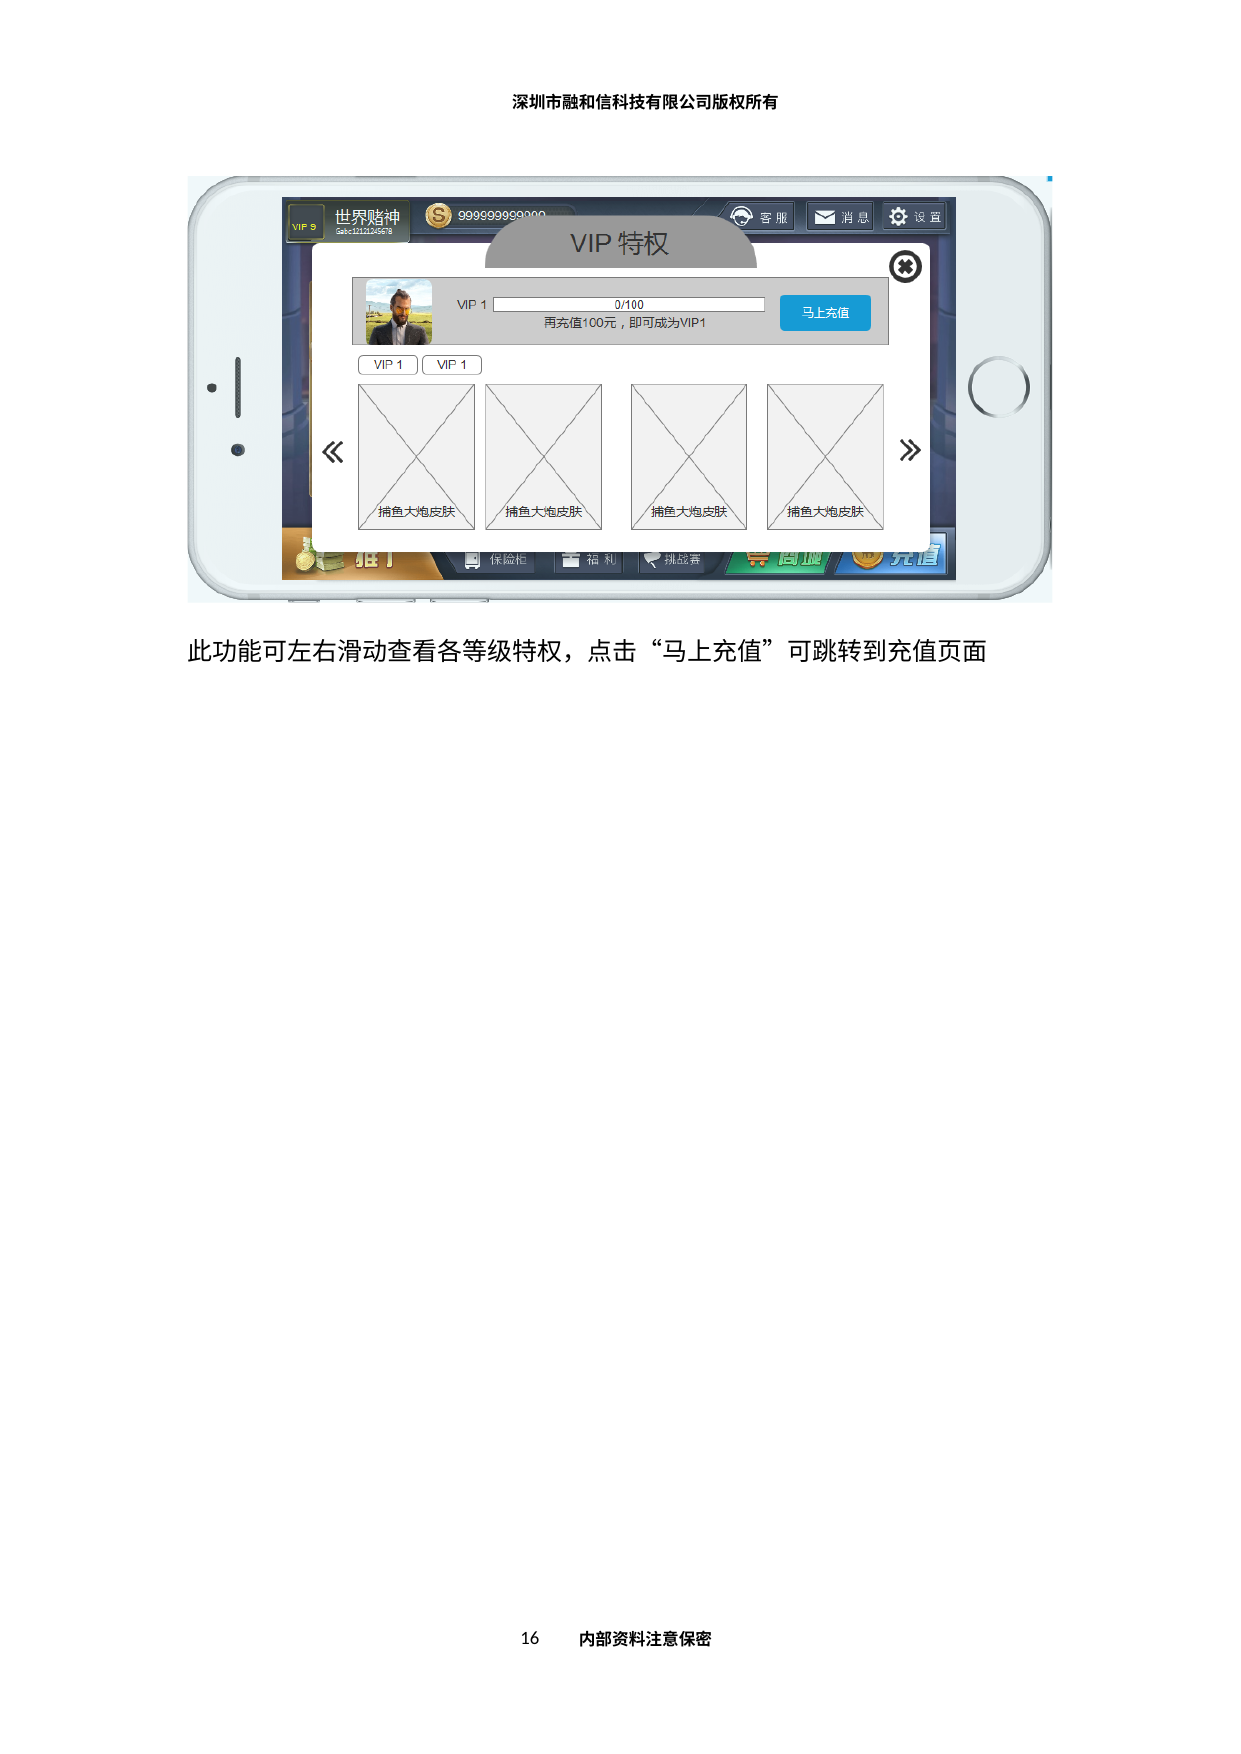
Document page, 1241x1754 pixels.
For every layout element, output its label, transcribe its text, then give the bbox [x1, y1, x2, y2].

picture [187, 176, 1053, 603]
text 此功能可左右滑动查看各等级特权，点击“马上充值”可跳转到充值页面 [187, 617, 1053, 682]
